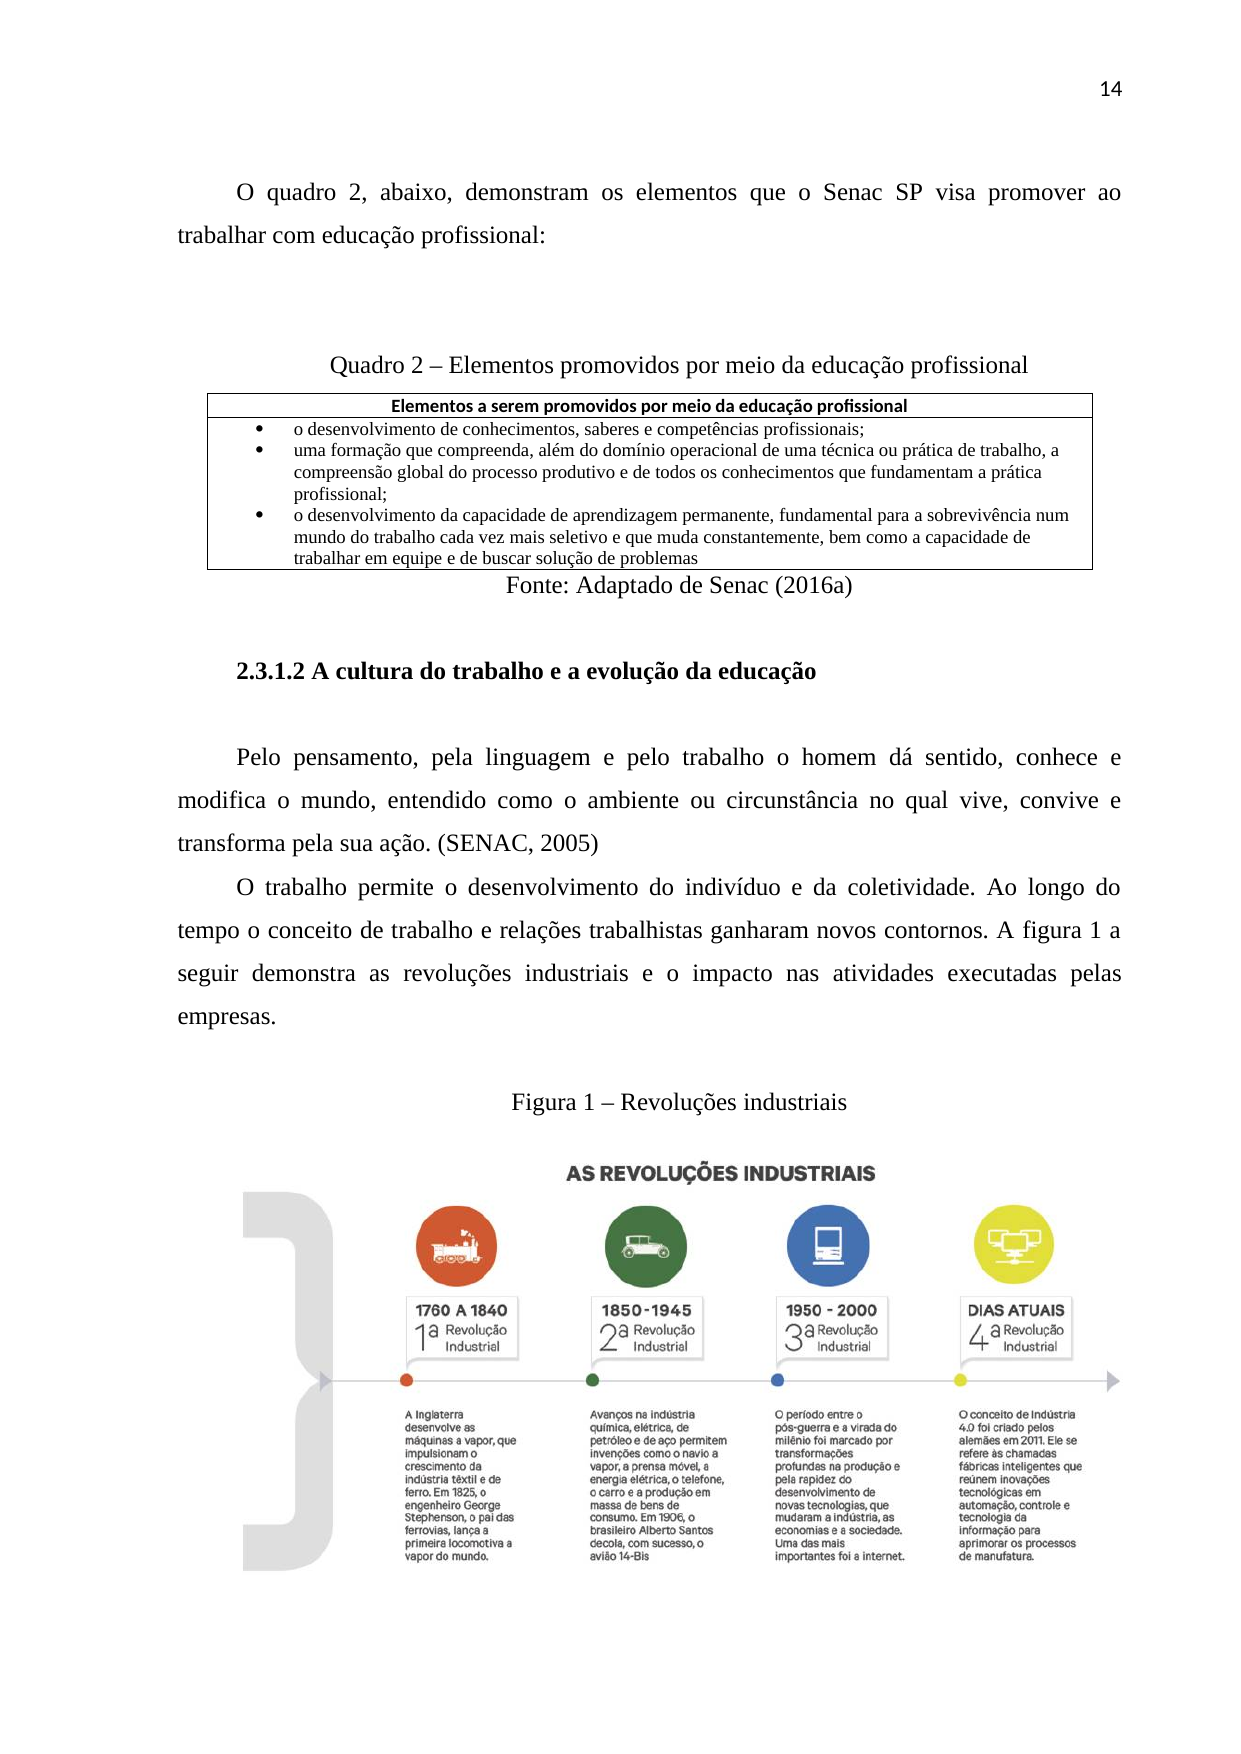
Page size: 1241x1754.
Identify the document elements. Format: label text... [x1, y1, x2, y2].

picture [236, 1130, 1144, 1603]
text Fonte: Adaptado de Senac (2016a) [177, 570, 1122, 598]
text Pelo pensamento, pela linguagem e pelo trabalho o homem dá sentido, conhece e modifica o mundo, entendido como o ambiente ou circunstância no qual vive, convive e transforma pela sua ação. (SENAC, 2005) [177, 742, 1122, 857]
text Figura 1 – Revoluções industriais [177, 1087, 1122, 1116]
text O trabalho permite o desenvolvimento do indivíduo e da coletividade. Ao longo do tempo o conceito de trabalho e relações trabalhistas ganharam novos contornos. A figura 1 a seguir demonstra as revoluções industriais e o impacto nas atividades executadas pelas empresas. [177, 872, 1122, 1030]
text O quadro 2, abaixo, demonstram os elementos que o Senac SP visa promover ao trabalhar com educação profissional: [177, 177, 1122, 249]
text Quadro 2 – Elementos promovidos por meio da educação profissional [177, 350, 1122, 378]
table_header Elementos a serem promovidos por meio da educação profissional [208, 394, 1092, 417]
text 2.3.1.2 A cultura do trabalho e a evolução da educação [177, 656, 1122, 685]
table_cell o desenvolvimento de conhecimentos, saberes e competências profissionais; uma formação que compreenda, além do domínio operacional de uma técnica ou prática de trabalho, a compreensão global do processo produtivo e de todos os conhecimentos que fundamentam a prática profissional; o desenvolvimento da capacidade de aprendizagem permanente, fundamental para a sobrevivência num mundo do trabalho cada vez mais seletivo e que muda constantemente, bem como a capacidade de trabalhar em equipe e de buscar solução de problemas [208, 418, 1092, 569]
